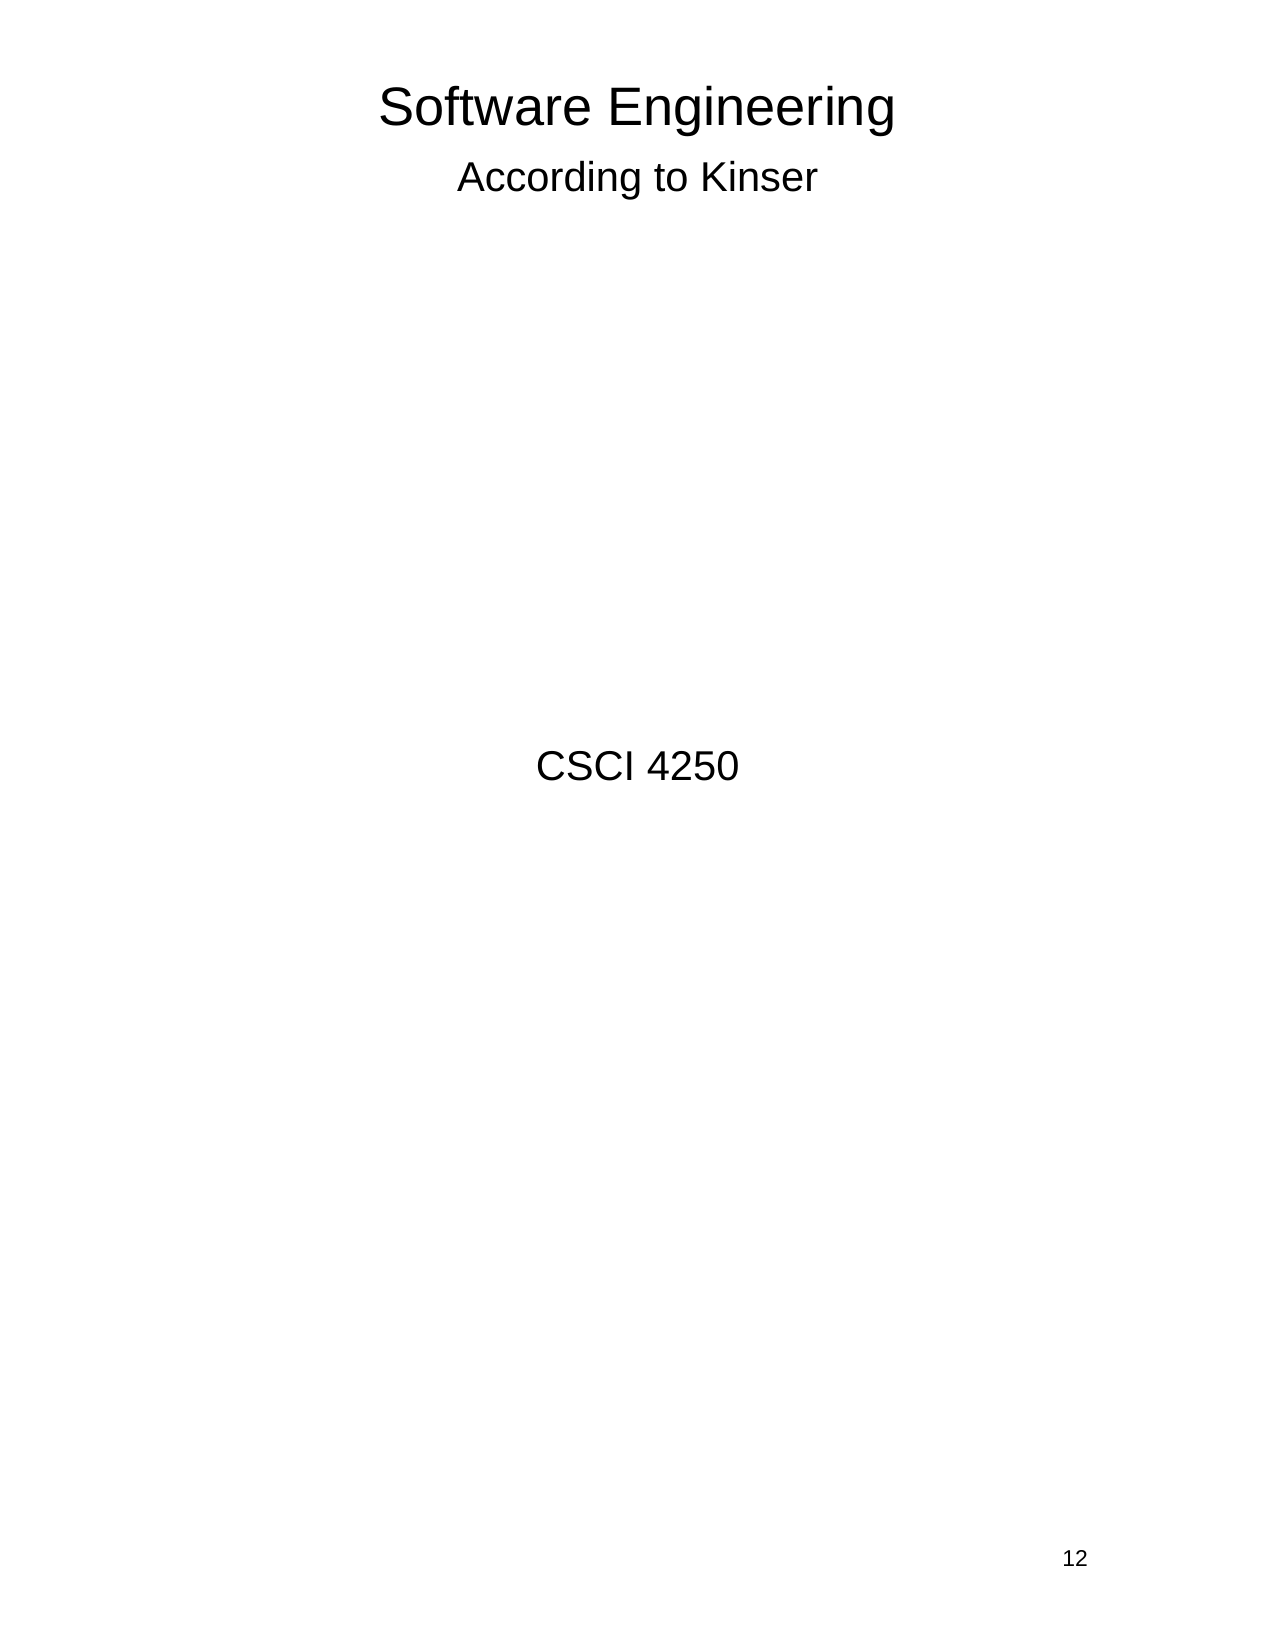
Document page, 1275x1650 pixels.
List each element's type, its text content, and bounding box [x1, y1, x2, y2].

subtitle CSCI 4250 [187, 741, 1087, 789]
